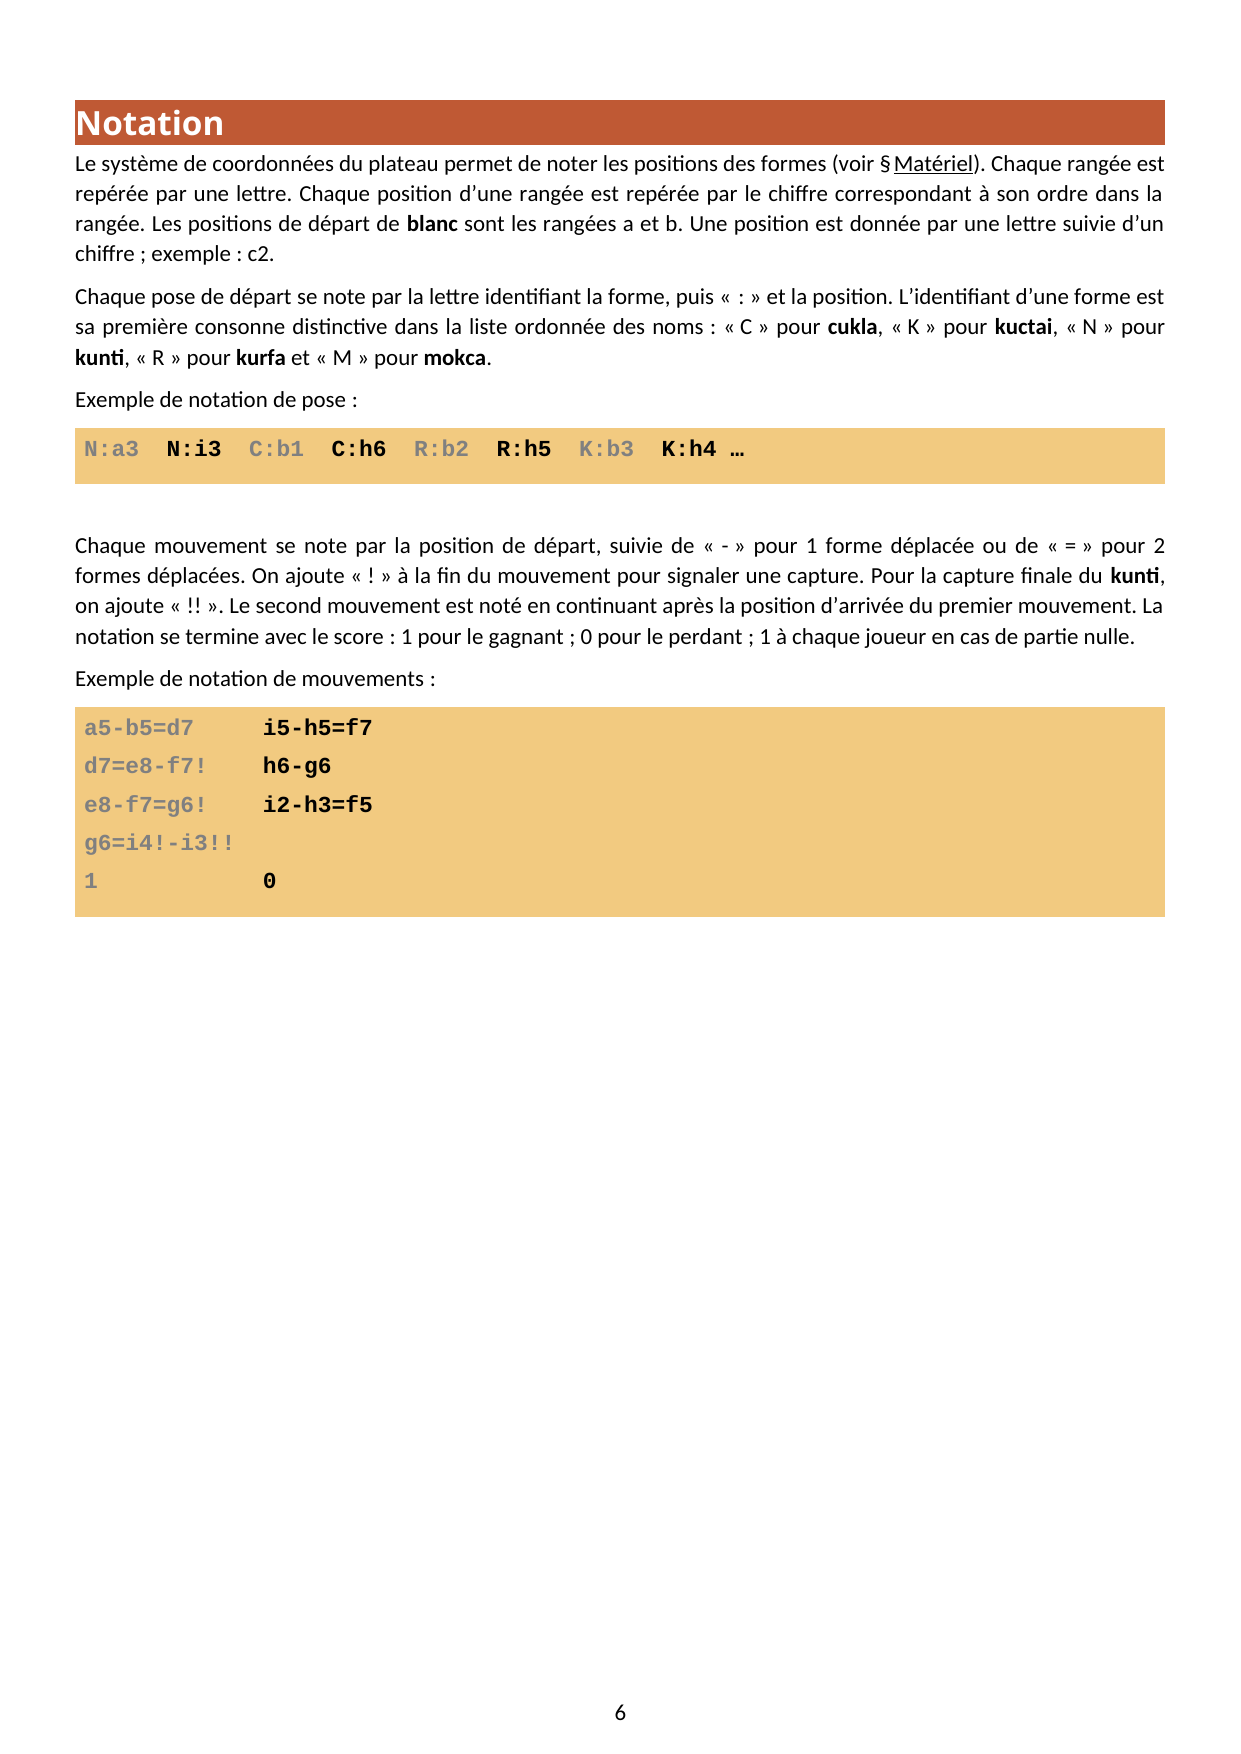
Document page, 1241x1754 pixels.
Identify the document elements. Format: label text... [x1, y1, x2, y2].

text Le système de coordonnées du plateau permet de noter les positions des formes (voir §Matériel). Chaque rangée est repérée par une lettre. Chaque position d’une rangée est repérée par le chiffre correspondant à son ordre dans la rangée. Les positions de départ de blanc sont les rangées a et b. Une position est donnée par une lettre suivie d’un chiffre ; exemple : c2. [75, 149, 1165, 268]
table_header a5-b5=d7 i5-h5=f7 d7=e8-f7! h6-g6 e8-f7=g6! i2-h3=f5 g6=i4!-i3!! 1 0 [75, 707, 1165, 917]
subtitle Notation [224, 100, 1165, 145]
text Exemple de notation de mouvements : [75, 664, 1165, 692]
text Chaque pose de départ se note par la lettre identifiant la forme, puis « : » et la position. L’identifiant d’une forme est sa première consonne distinctive dans la liste ordonnée des noms : « C » pour cukla, « K » pour kuctai, « N » pour kunti, « R » pour kurfa et « M » pour mokca. [75, 282, 1165, 371]
table_header N:a3 N:i3 C:b1 C:h6 R:b2 R:h5 K:b3 K:h4 … [75, 428, 1165, 484]
text Chaque mouvement se note par la position de départ, suivie de « - » pour 1 forme déplacée ou de « = » pour 2 formes déplacées. On ajoute « ! » à la fin du mouvement pour signaler une capture. Pour la capture finale du kunti, on ajoute « !! ». Le second mouvement est noté en continuant après la position d’arrivée du premier mouvement. La notation se termine avec le score : 1 pour le gagnant ; 0 pour le perdant ; 1 à chaque joueur en cas de partie nulle. [75, 531, 1165, 650]
text Exemple de notation de pose : [75, 385, 1165, 413]
